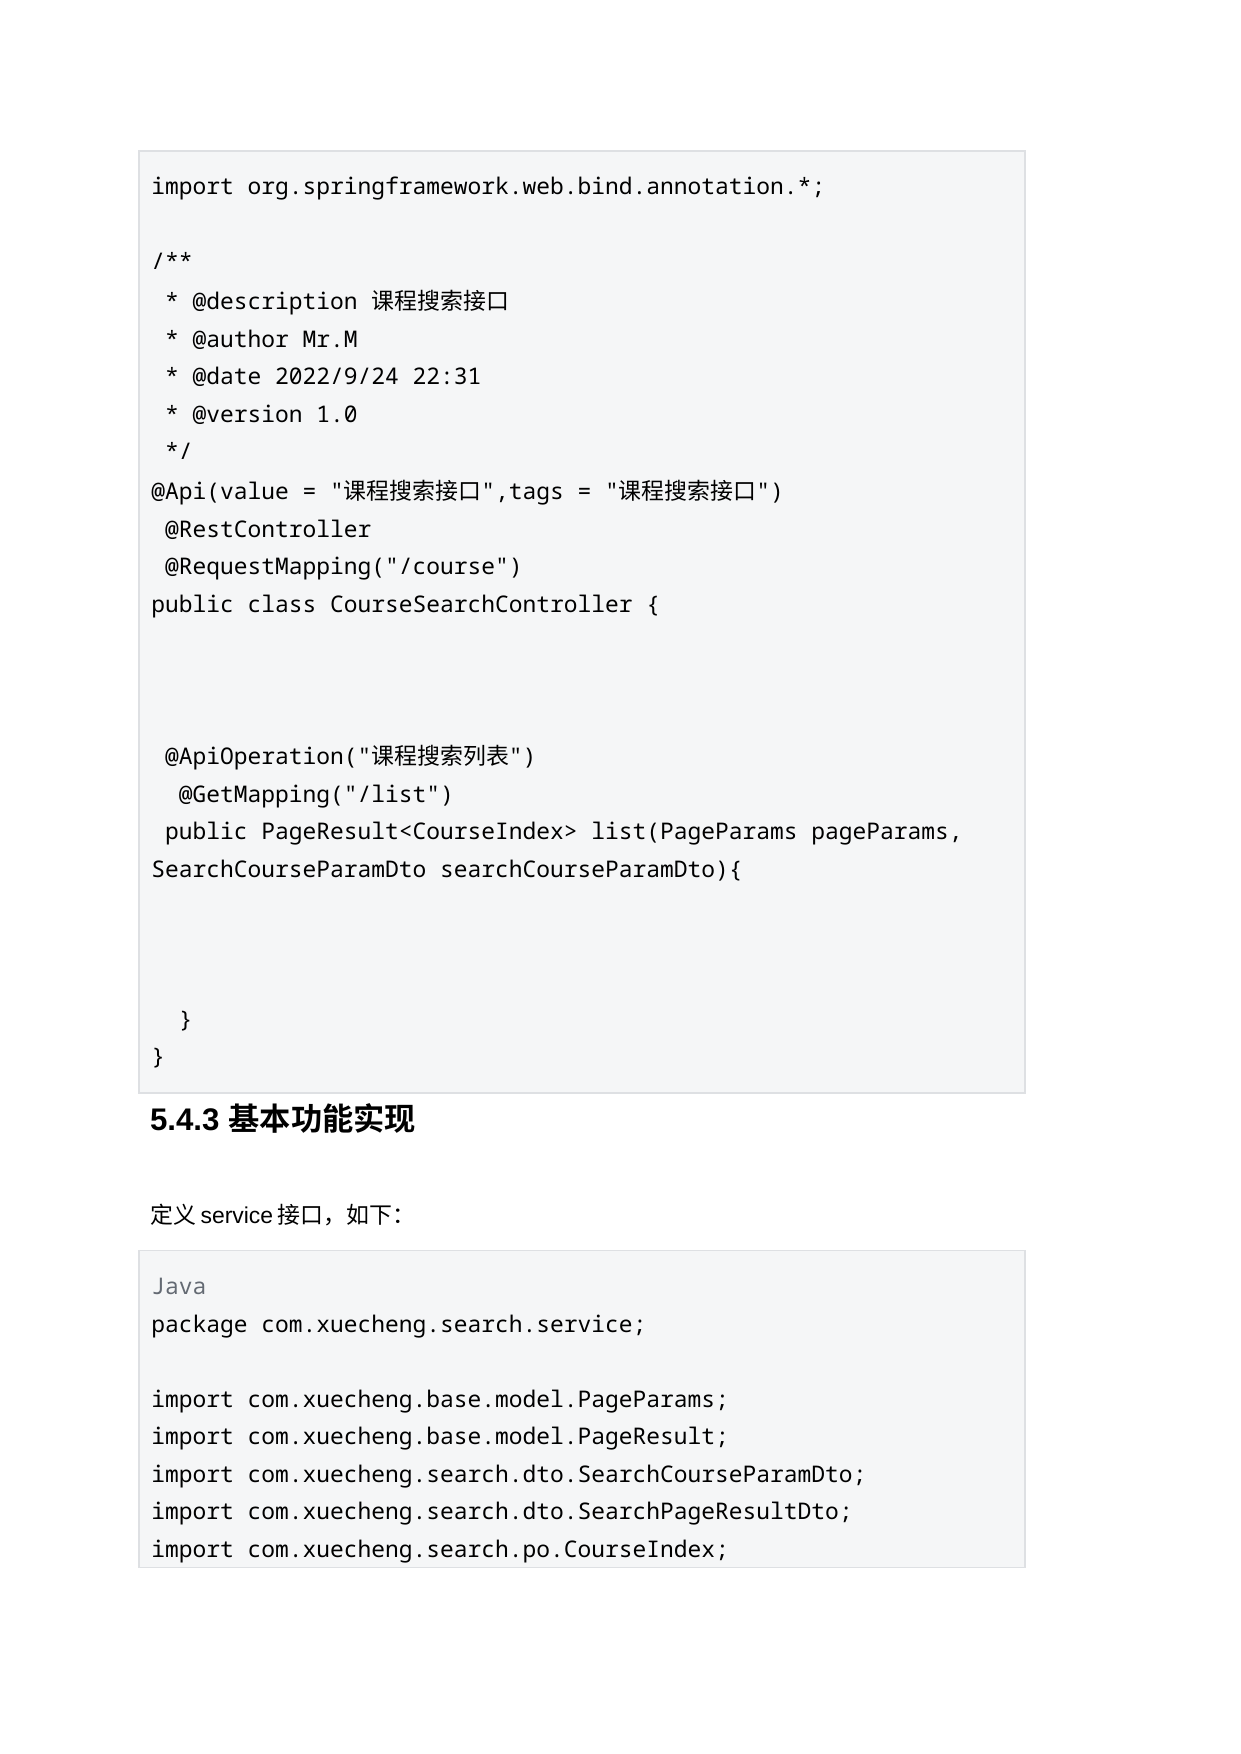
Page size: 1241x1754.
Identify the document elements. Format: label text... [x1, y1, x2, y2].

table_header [140, 1251, 1024, 1567]
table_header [140, 152, 1024, 1092]
text 定义service接口，如下： [150, 1197, 1090, 1231]
